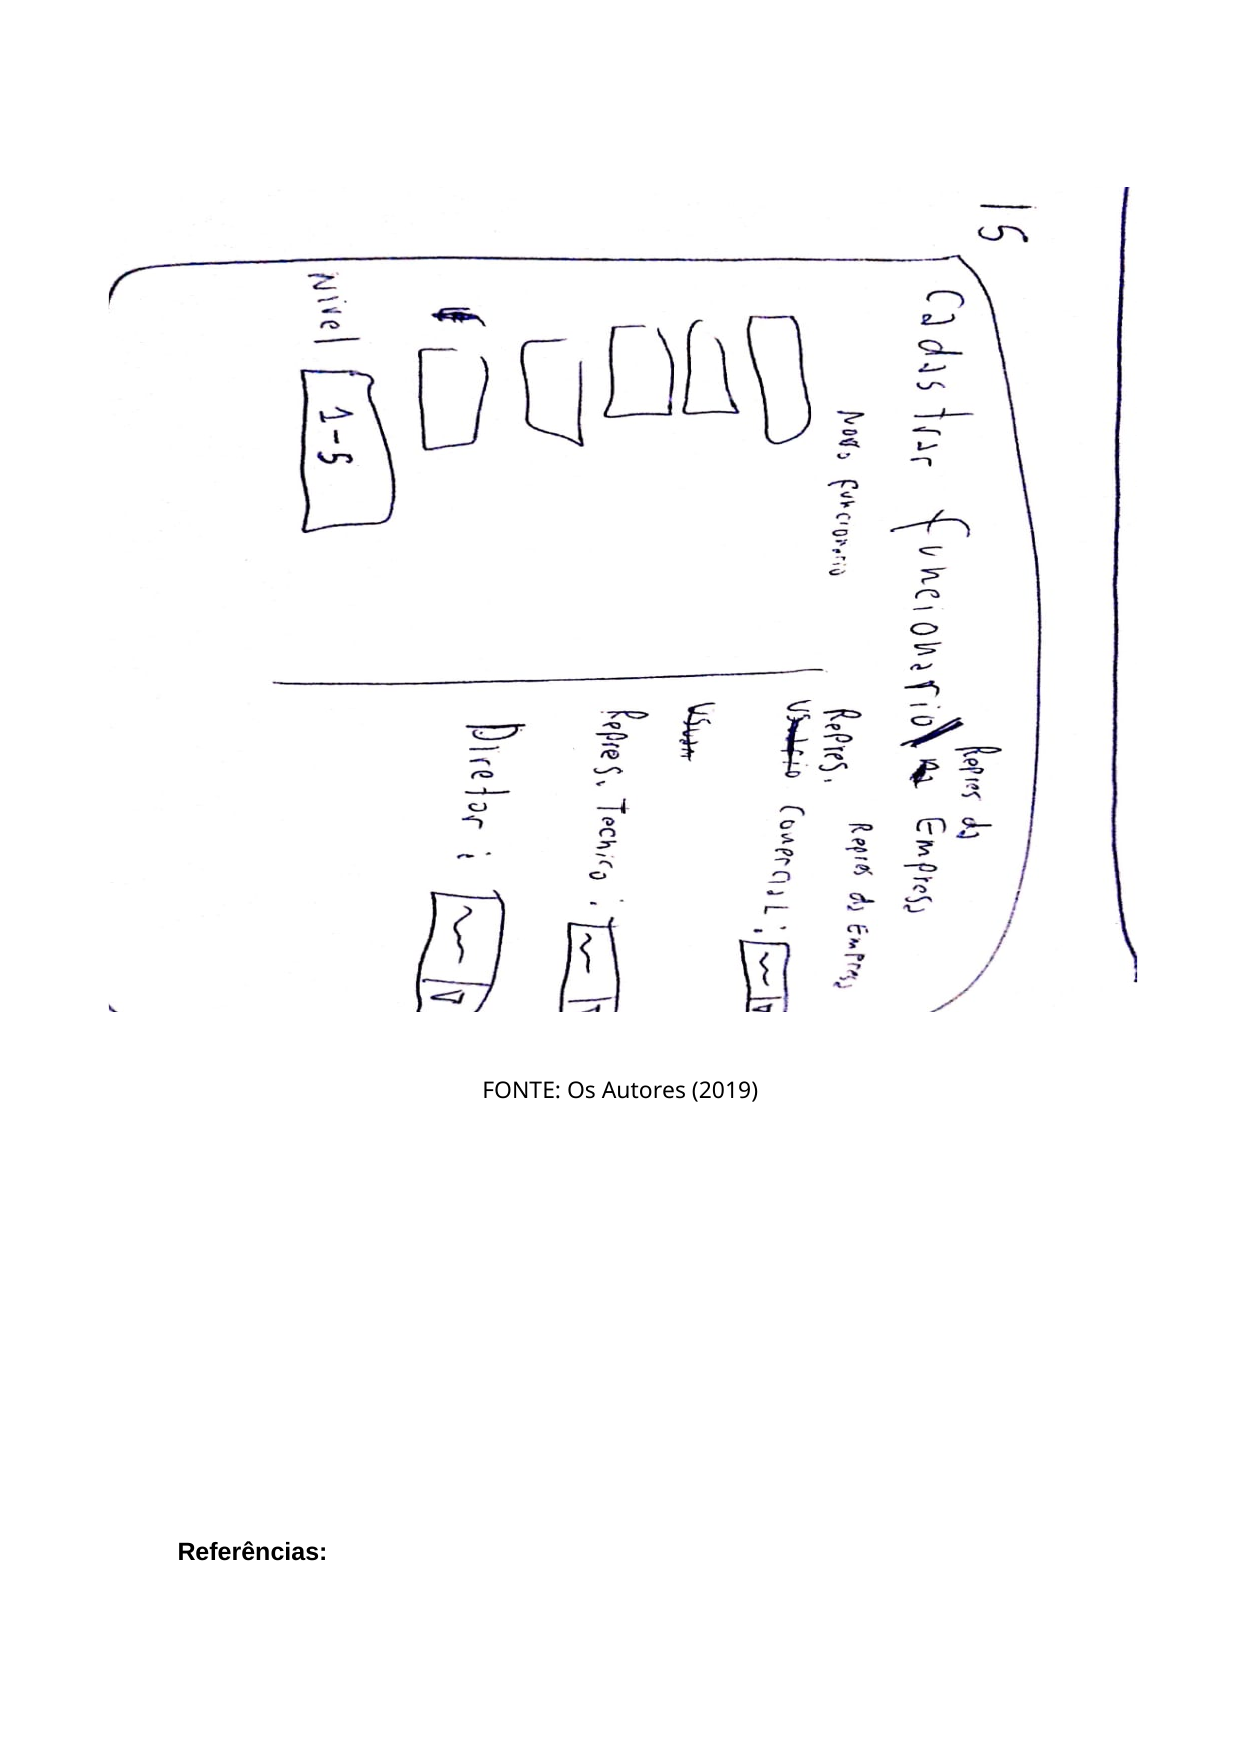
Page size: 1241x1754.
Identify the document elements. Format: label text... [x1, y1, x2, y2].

text FONTE: Os Autores (2019) [177, 1074, 1063, 1105]
text Referências: [177, 1537, 1063, 1566]
picture [108, 187, 1138, 1012]
